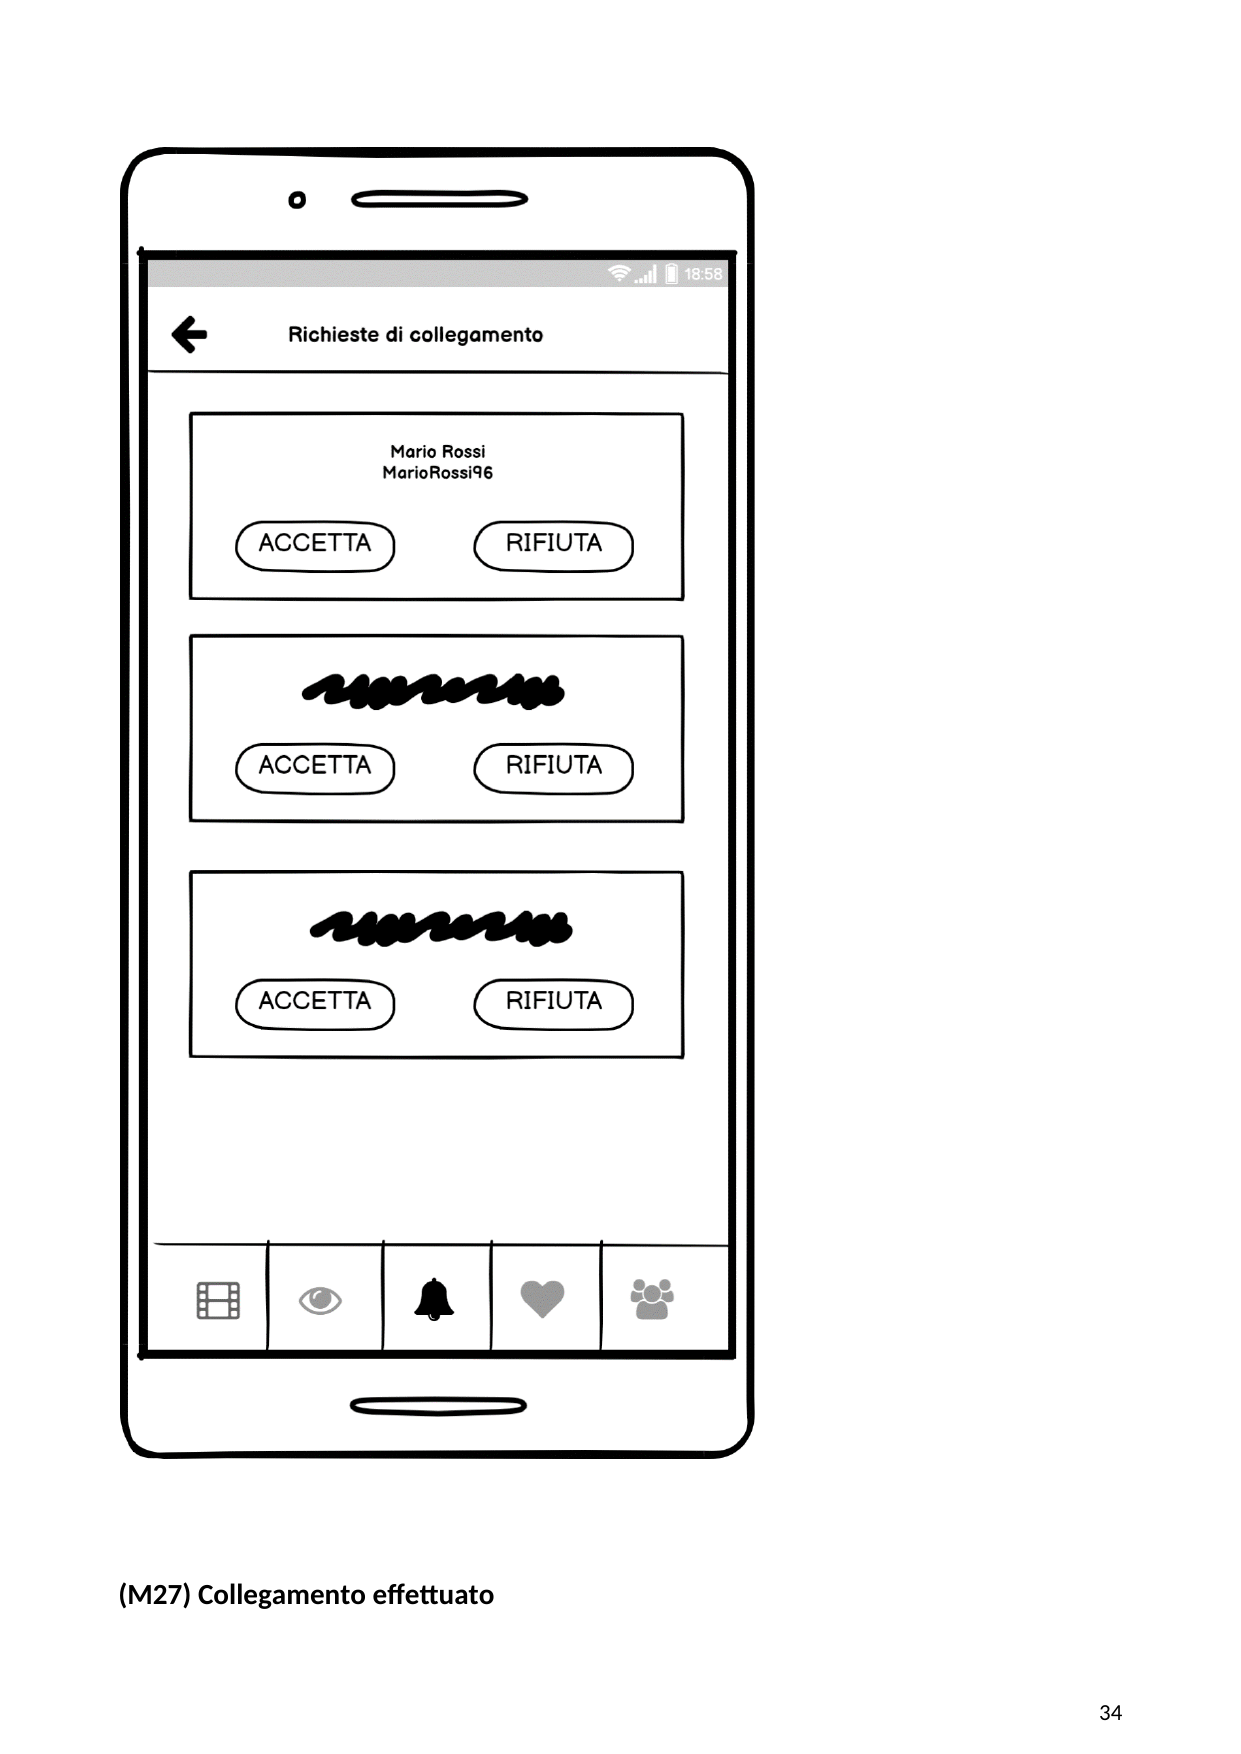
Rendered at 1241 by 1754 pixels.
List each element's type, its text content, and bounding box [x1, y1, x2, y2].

picture [118, 147, 755, 1459]
text (M27) Collegamento effettuato [118, 1576, 1122, 1612]
